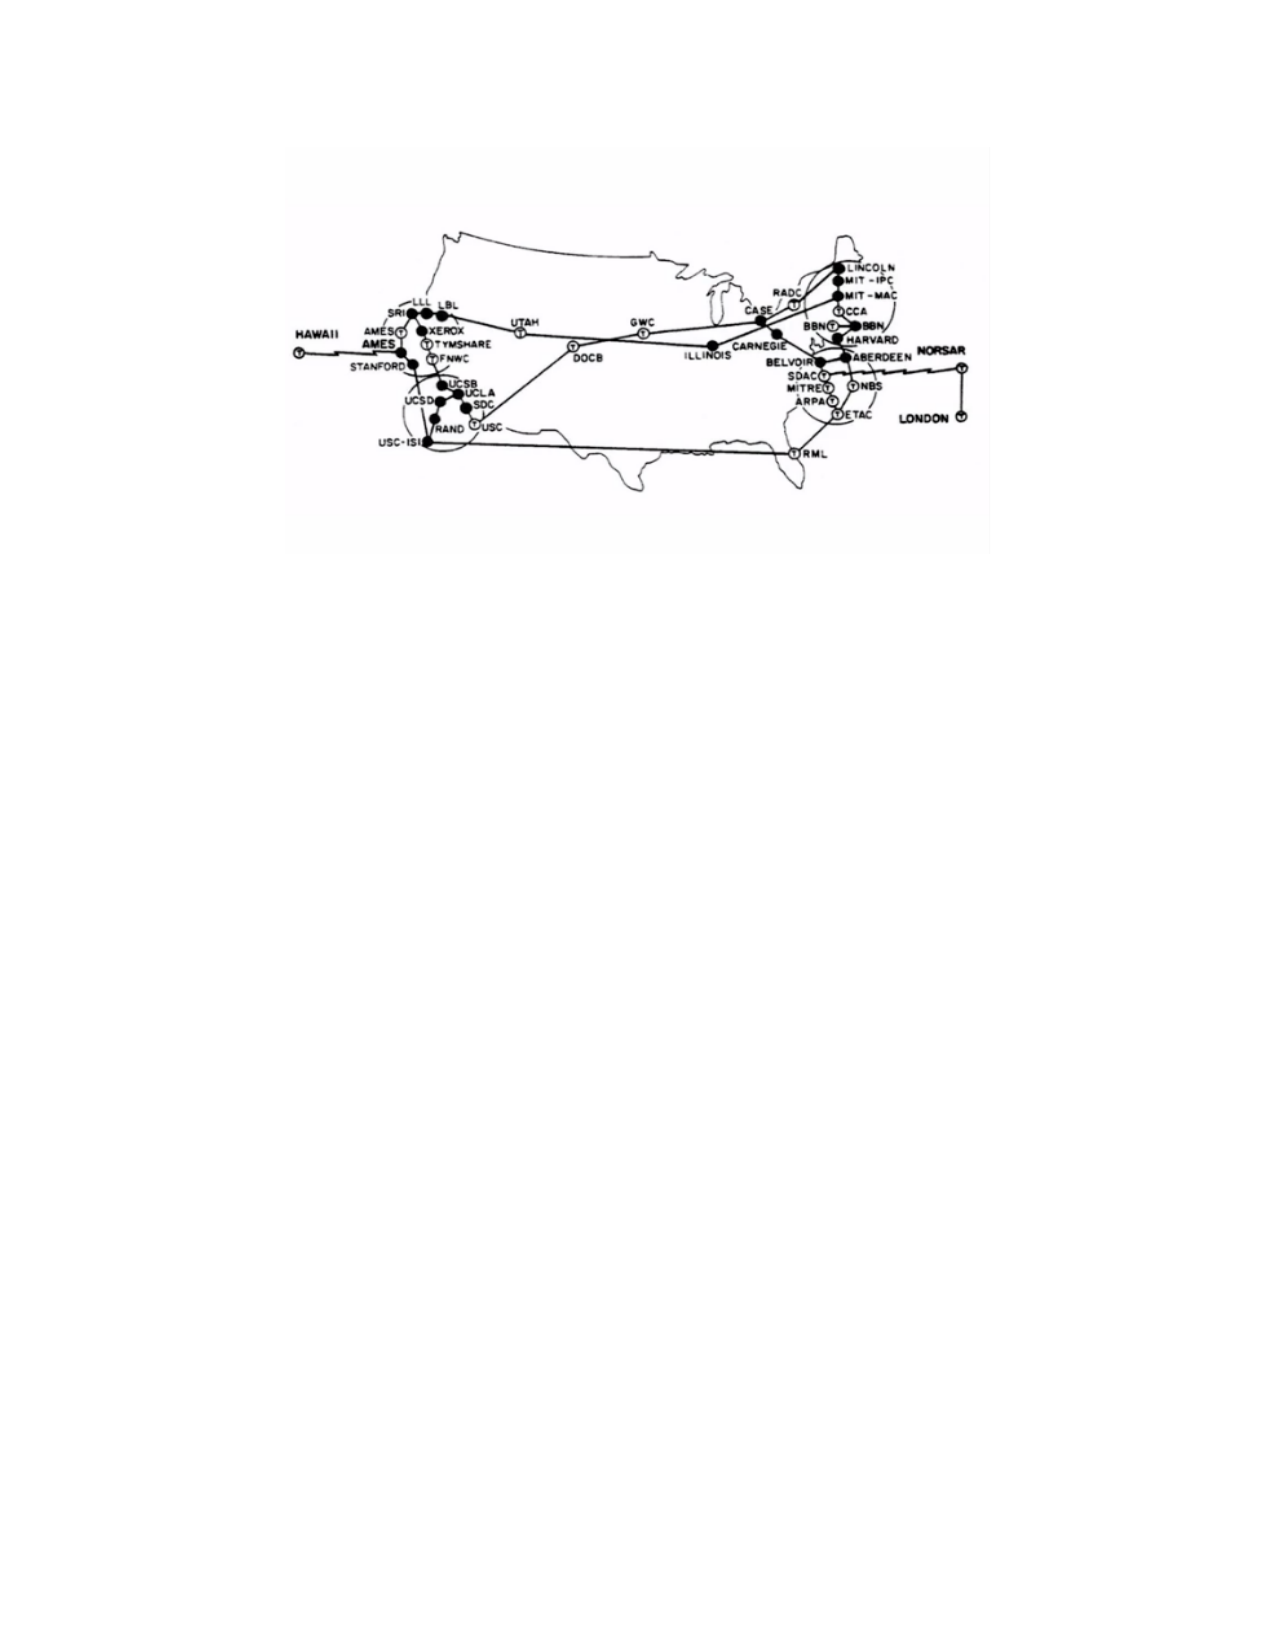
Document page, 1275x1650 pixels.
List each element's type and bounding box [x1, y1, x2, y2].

picture [285, 147, 991, 554]
